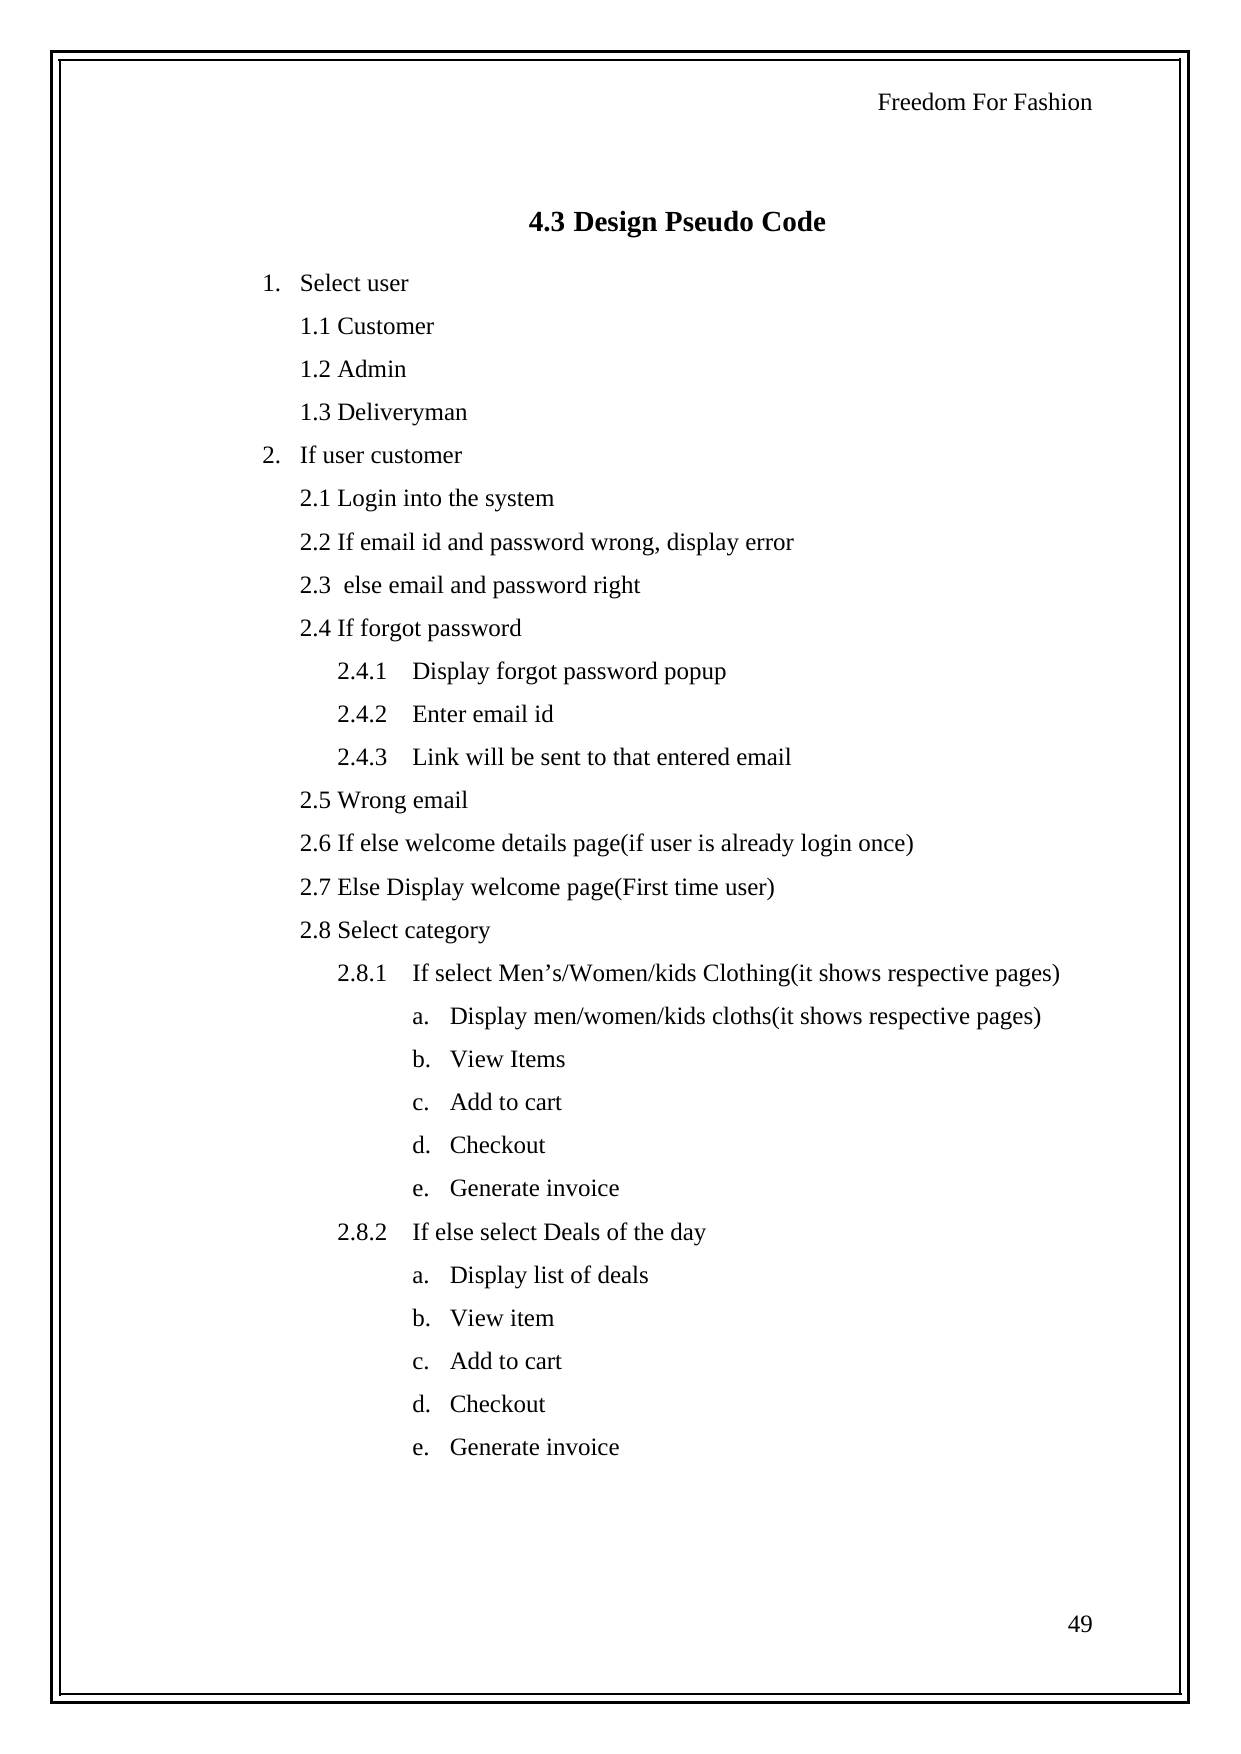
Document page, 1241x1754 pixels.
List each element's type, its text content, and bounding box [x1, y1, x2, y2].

list Add to cart [412, 1087, 1092, 1116]
list View item [412, 1303, 1092, 1332]
list Admin [299, 354, 1092, 383]
list else email and password right [299, 570, 1092, 598]
list If select Men’s/Women/kids Clothing(it shows respective pages) [337, 958, 1092, 987]
list Enter email id [337, 699, 1092, 728]
list Deliveryman [299, 397, 1092, 426]
list Link will be sent to that entered email [337, 742, 1092, 771]
list View Items [412, 1044, 1092, 1073]
list Select category [299, 915, 1092, 943]
list Generate invoice [412, 1173, 1092, 1202]
subtitle Design Pseudo Code [262, 204, 1092, 238]
list Select user [262, 268, 1092, 297]
list Display men/women/kids cloths(it shows respective pages) [412, 1001, 1092, 1030]
list If else select Deals of the day [337, 1217, 1092, 1245]
list Wrong email [299, 785, 1092, 814]
list Checkout [412, 1130, 1092, 1159]
list If email id and password wrong, display error [299, 527, 1092, 555]
list Checkout [412, 1389, 1092, 1418]
list Add to cart [412, 1346, 1092, 1375]
list Else Display welcome page(First time user) [299, 872, 1092, 900]
list Generate invoice [412, 1432, 1092, 1461]
list Login into the system [299, 483, 1092, 512]
list Customer [299, 311, 1092, 340]
list Display list of deals [412, 1260, 1092, 1288]
list If forgot password [299, 613, 1092, 642]
list If user customer [262, 440, 1092, 469]
list If else welcome details page(if user is already login once) [299, 828, 1092, 857]
list Display forgot password popup [337, 656, 1092, 685]
